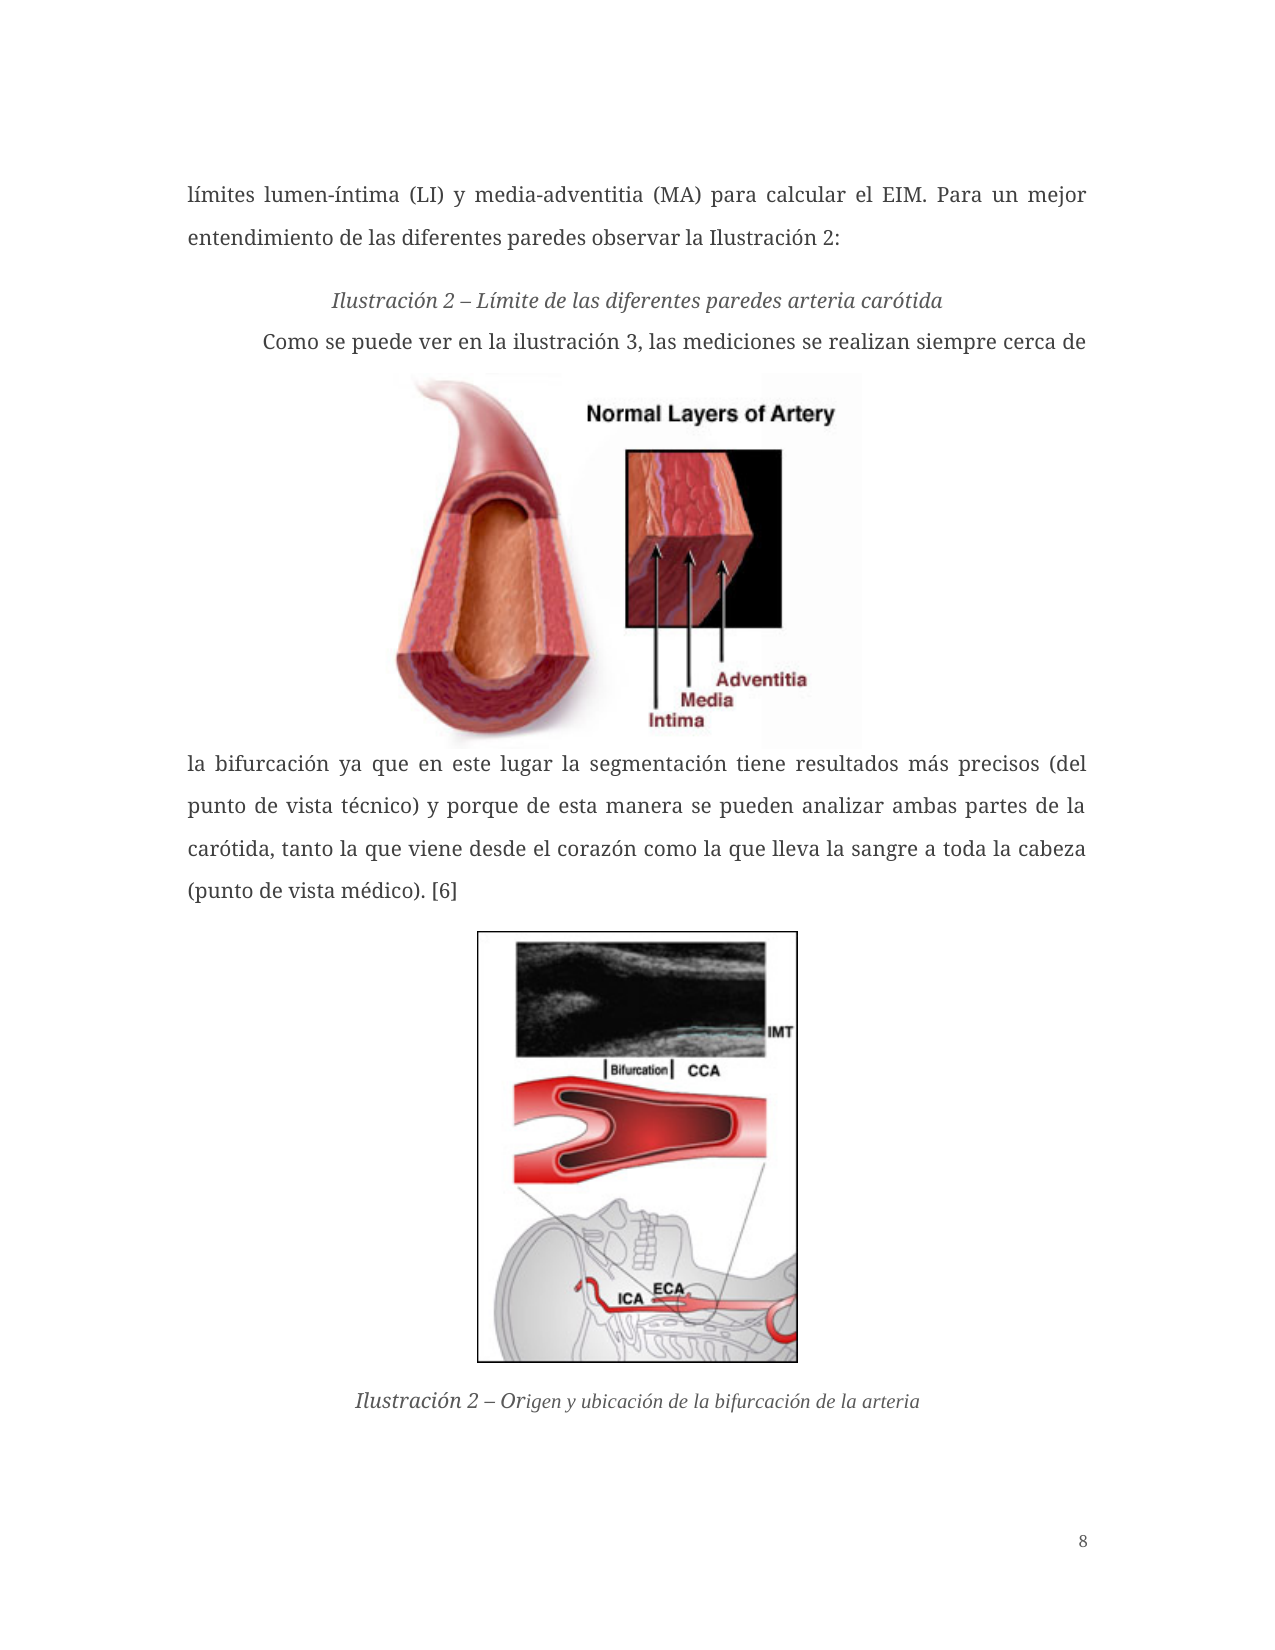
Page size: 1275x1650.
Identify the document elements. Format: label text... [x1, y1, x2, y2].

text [187, 180, 1087, 251]
picture [361, 373, 862, 749]
text Ilustración 3 – Origen y ubicación de la bifurcación de la arteria [187, 1387, 1087, 1415]
picture [477, 931, 798, 1363]
text Ilustración 2 – Límite de las diferentes paredes arteria carótida [187, 286, 1087, 314]
